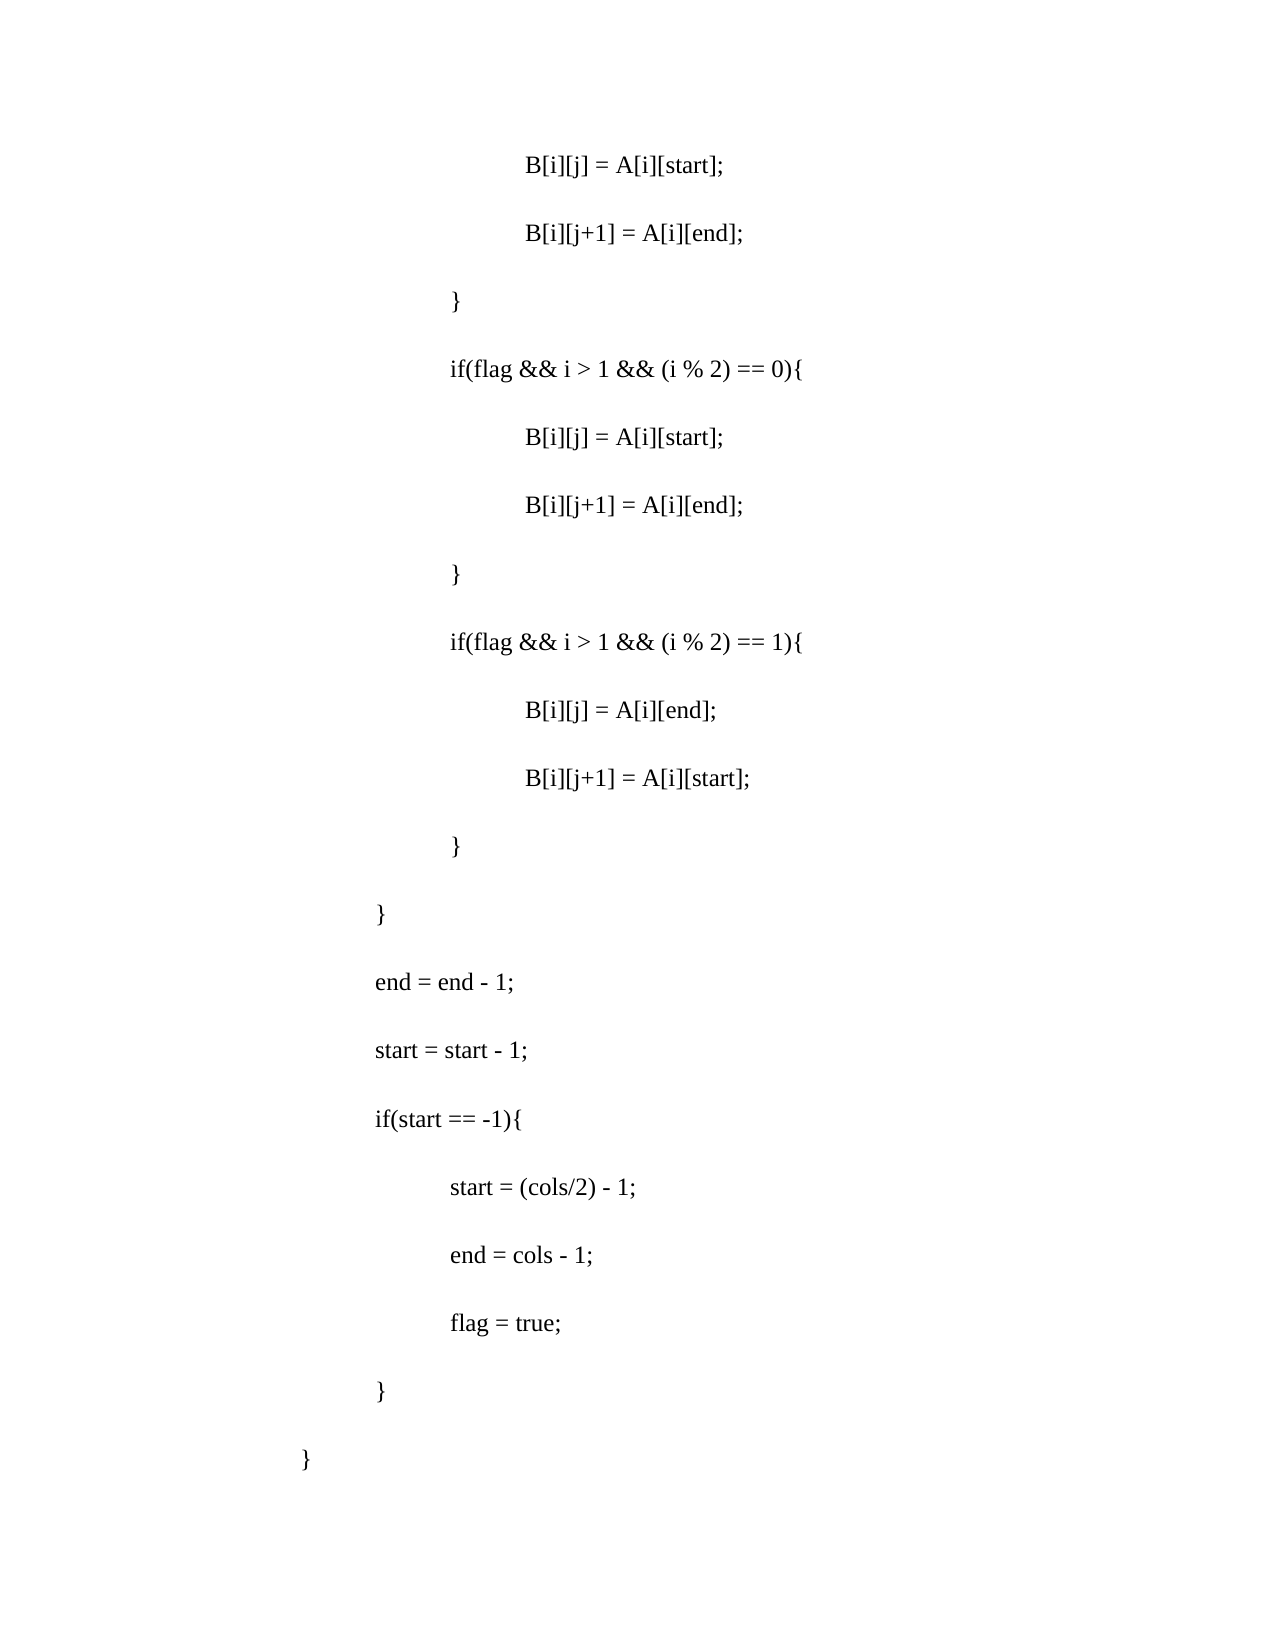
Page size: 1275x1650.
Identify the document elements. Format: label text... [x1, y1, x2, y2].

text if(flag && i > 1 && (i % 2) == 0){ [150, 354, 1125, 383]
text } [150, 559, 1125, 587]
text if(start == -1){ [150, 1104, 1125, 1132]
text if(flag && i > 1 && (i % 2) == 1){ [150, 627, 1125, 656]
text } [150, 831, 1125, 860]
text B[i][j+1] = A[i][end]; [150, 491, 1125, 519]
text end = cols - 1; [150, 1240, 1125, 1269]
text flag = true; [150, 1308, 1125, 1337]
text B[i][j] = A[i][start]; [150, 422, 1125, 451]
text end = end - 1; [150, 967, 1125, 996]
text } [150, 1376, 1125, 1405]
text } [150, 286, 1125, 315]
text } [150, 1444, 1125, 1473]
text B[i][j+1] = A[i][end]; [150, 218, 1125, 247]
text B[i][j] = A[i][end]; [150, 695, 1125, 724]
text start = start - 1; [150, 1036, 1125, 1064]
text B[i][j+1] = A[i][start]; [150, 763, 1125, 792]
text start = (cols/2) - 1; [150, 1172, 1125, 1201]
text B[i][j] = A[i][start]; [150, 150, 1125, 179]
text } [150, 899, 1125, 928]
